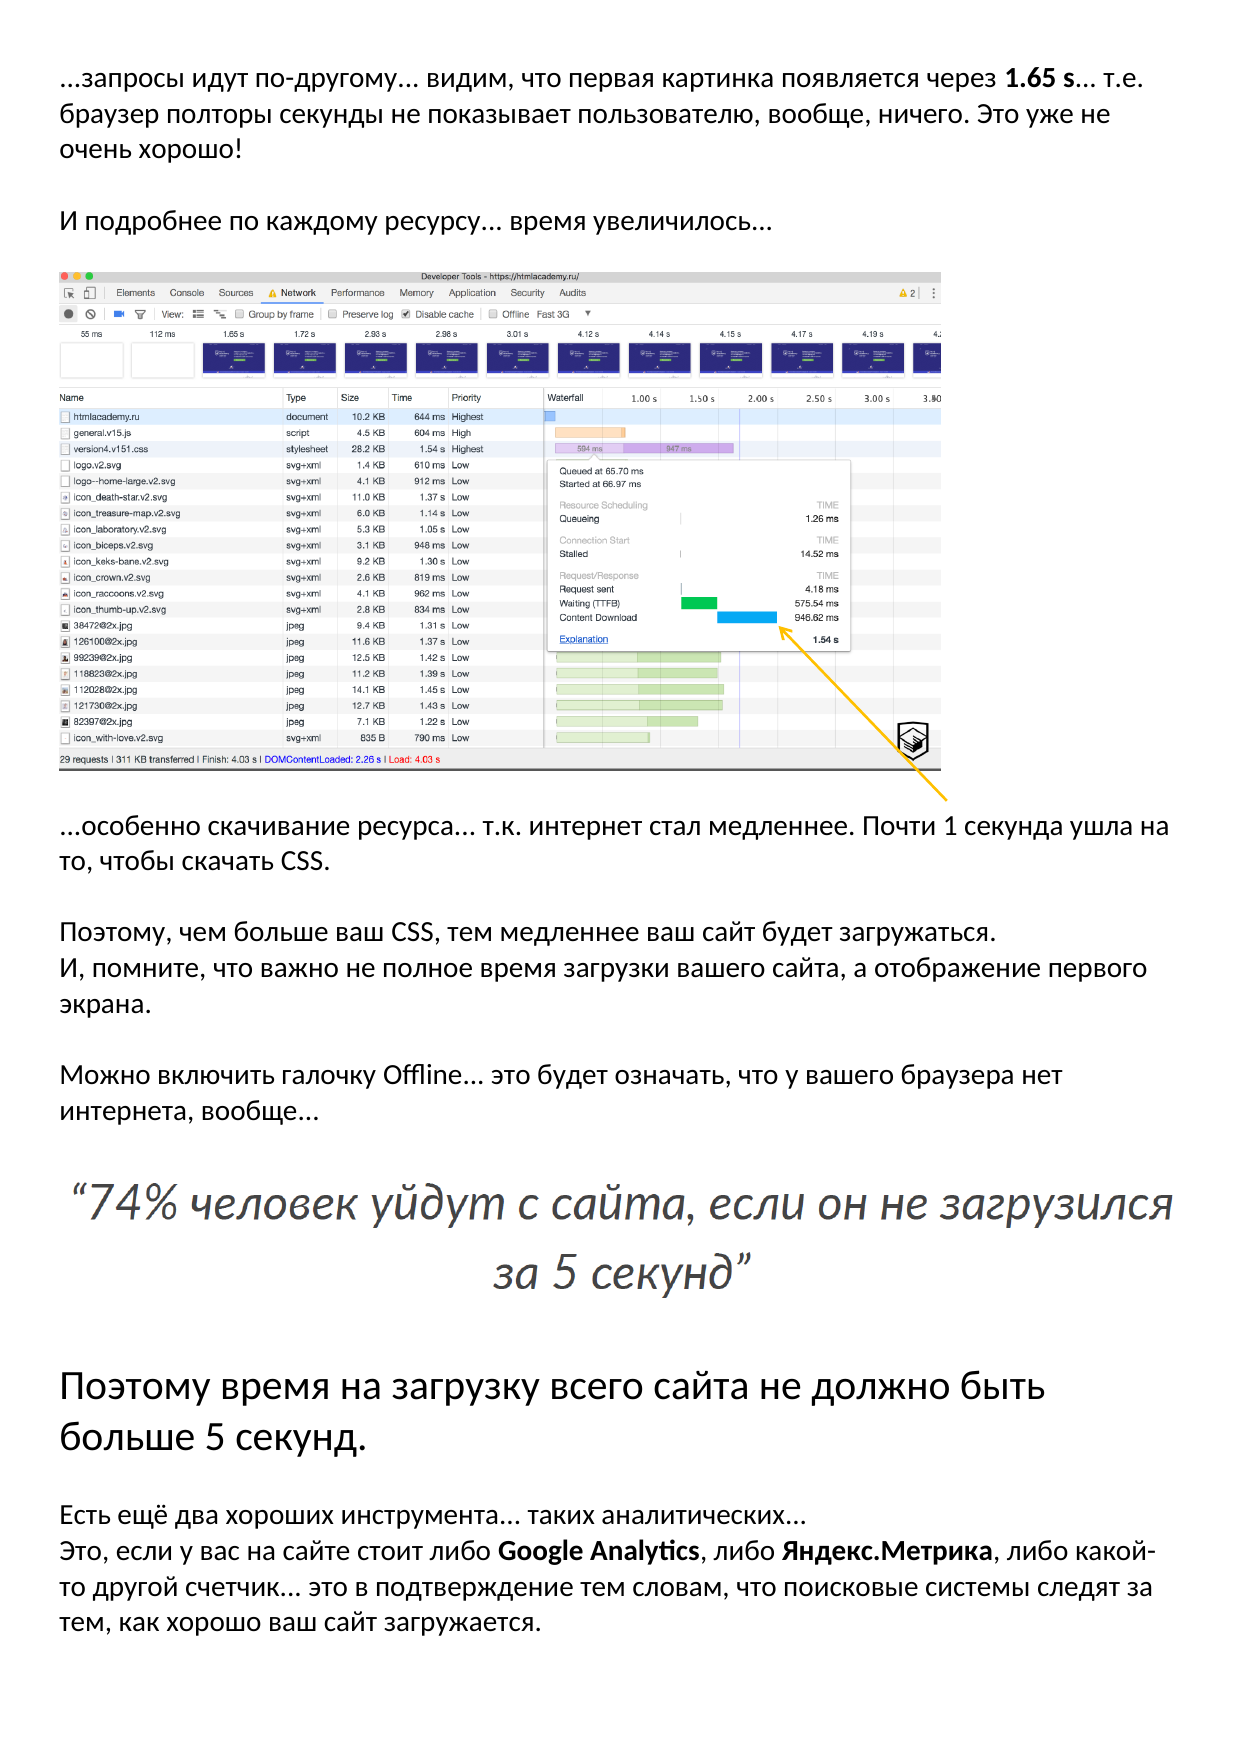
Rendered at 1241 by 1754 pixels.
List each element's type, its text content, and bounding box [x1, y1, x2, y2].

text Поэтому, чем больше ваш CSS, тем медленнее ваш сайт будет загружаться. [59, 913, 1181, 949]
text Это, если у вас на сайте стоит либо Google Analytics, либо Яндекс.Метрика, либо какой-то другой счетчик... это в подтверждение тем словам, что поисковые системы следят за тем, как хорошо ваш сайт загружается. [59, 1532, 1181, 1639]
picture [59, 272, 941, 771]
text И подробнее по каждому ресурсу... время увеличилось... [59, 202, 1181, 237]
text ...запросы идут по-другому... видим, что первая картинка появляется через 1.65 s... т.е. браузер полторы секунды не показывает пользователю, вообще, ничего. Это уже не очень хорошо! [59, 59, 1181, 166]
text И, помните, что важно не полное время загрузки вашего сайта, а отображение первого экрана. [59, 949, 1181, 1020]
text Поэтому время на загрузку всего сайта не должно быть больше 5 секунд. [59, 1359, 1181, 1461]
text ...особенно скачивание ресурса... т.к. интернет стал медленнее. Почти 1 секунда ушла на то, чтобы скачать CSS. [59, 807, 1181, 878]
text Есть ещё два хороших инструмента... таких аналитических... [59, 1496, 1181, 1532]
text Можно включить галочку Offline... это будет означать, что у вашего браузера нет интернета, вообще... [59, 1056, 1181, 1127]
picture [59, 1162, 1194, 1324]
